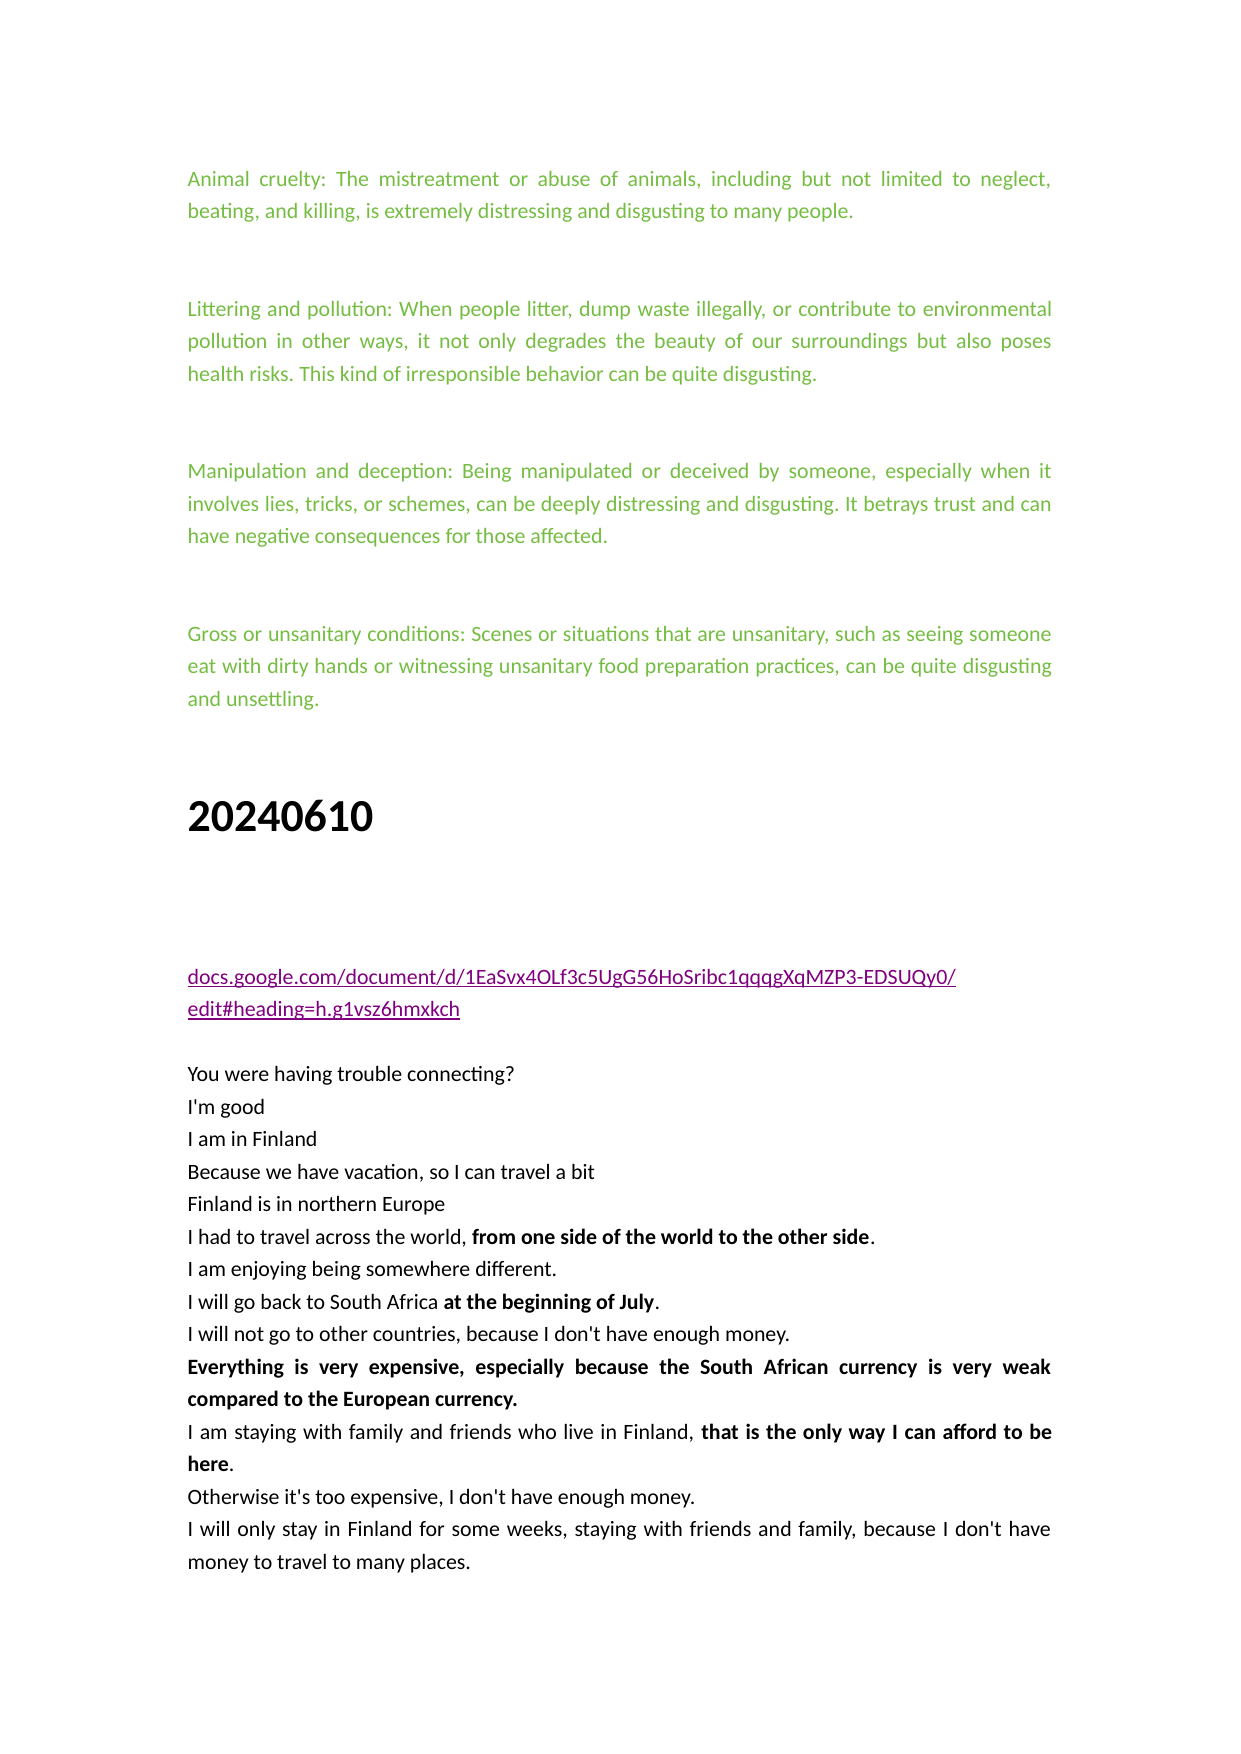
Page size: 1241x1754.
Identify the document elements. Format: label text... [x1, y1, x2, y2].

text Finland is in northern Europe [187, 1187, 1053, 1220]
text I'm good [187, 1090, 1053, 1122]
text Animal cruelty: The mistreatment or abuse of animals, including but not limited to neglect, beating, and killing, is extremely distressing and disgusting to many people. [187, 162, 1053, 227]
text Littering and pollution: When people litter, dump waste illegally, or contribute to environmental pollution in other ways, it not only degrades the beauty of our surroundings but also poses health risks. This kind of irresponsible behavior can be quite disgusting. [187, 292, 1053, 389]
text docs.google.com/document/d/1EaSvx4OLf3c5UgG56HoSribc1qqqgXqMZP3-EDSUQy0/edit#heading=h.g1vsz6hmxkch [187, 960, 1053, 1025]
text Everything is very expensive, especially because the South African currency is very weak compared to the European currency. [187, 1350, 1053, 1415]
text Gross or unsanitary conditions: Scenes or situations that are unsanitary, such as seeing someone eat with dirty hands or witnessing unsanitary food preparation practices, can be quite disgusting and unsettling. [187, 617, 1053, 714]
text I am in Finland [187, 1122, 1053, 1155]
text I will go back to South Africa at the beginning of July. [187, 1285, 1053, 1317]
text I had to travel across the world, from one side of the world to the other side. [187, 1220, 1053, 1252]
text I am staying with family and friends who live in Finland, that is the only way I can afford to be here. [187, 1415, 1053, 1480]
text Manipulation and deception: Being manipulated or deceived by someone, especially when it involves lies, tricks, or schemes, can be deeply distressing and disgusting. It betrays trust and can have negative consequences for those affected. [187, 454, 1053, 552]
text You were having trouble connecting? [187, 1057, 1053, 1090]
subtitle 20240610 [187, 782, 1053, 847]
text I will only stay in Finland for some weeks, staying with friends and family, because I don't have money to travel to many places. [187, 1512, 1053, 1577]
text Because we have vacation, so I can travel a bit [187, 1155, 1053, 1187]
text Otherwise it's too expensive, I don't have enough money. [187, 1480, 1053, 1512]
text I will not go to other countries, because I don't have enough money. [187, 1317, 1053, 1350]
text I am enjoying being somewhere different. [187, 1252, 1053, 1285]
